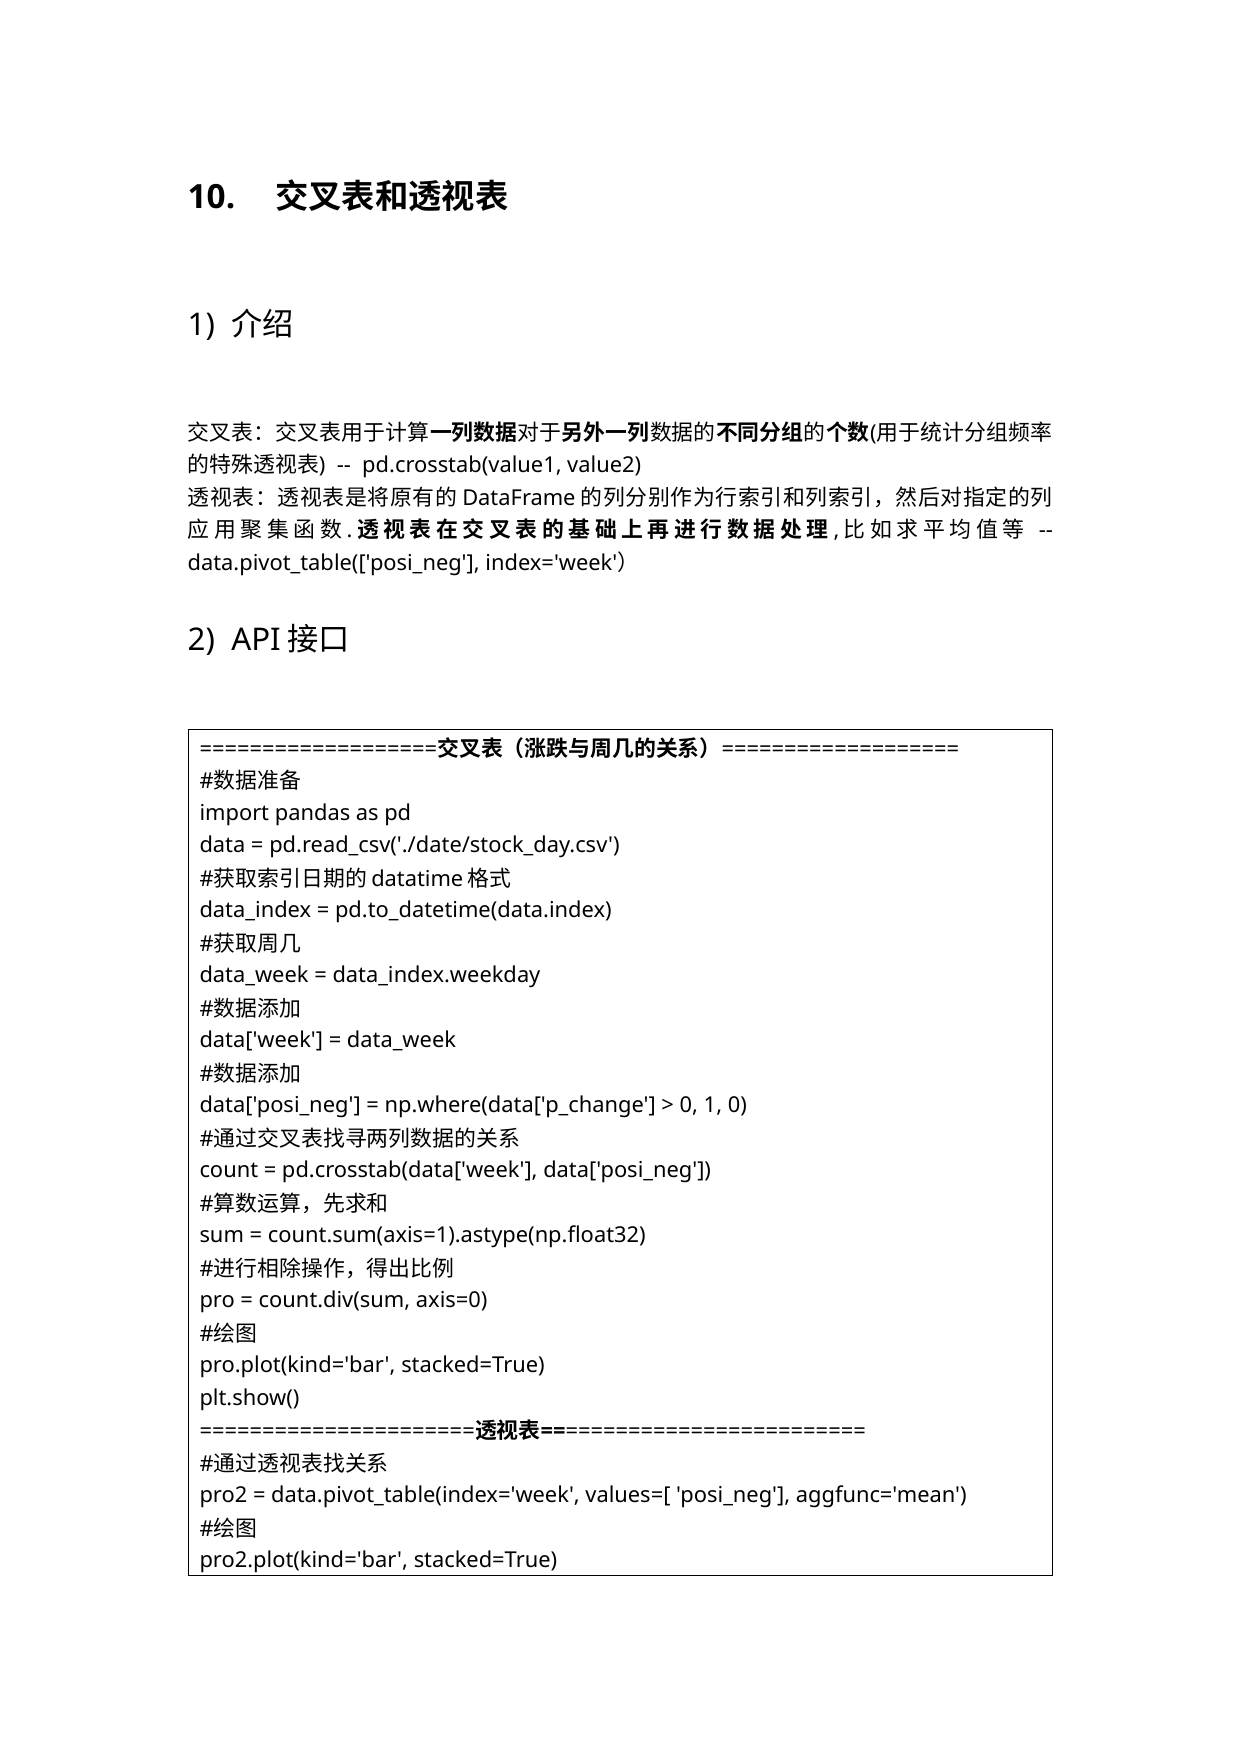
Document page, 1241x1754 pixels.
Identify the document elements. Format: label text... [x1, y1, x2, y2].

text 透视表：透视表是将原有的DataFrame的列分别作为行索引和列索引，然后对指定的列应用聚集函数.透视表在交叉表的基础上再进行数据处理,比如求平均值等 -- data.pivot_table(['posi_neg'], index='week'） [187, 479, 1053, 577]
subtitle API接口 [187, 604, 1053, 669]
text 交叉表：交叉表用于计算一列数据对于另外一列数据的不同分组的个数(用于统计分组频率的特殊透视表) -- pd.crosstab(value1, value2) [187, 414, 1053, 479]
subtitle 介绍 [187, 289, 1053, 354]
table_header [189, 730, 1052, 1575]
subtitle 交叉表和透视表 [187, 162, 1053, 227]
